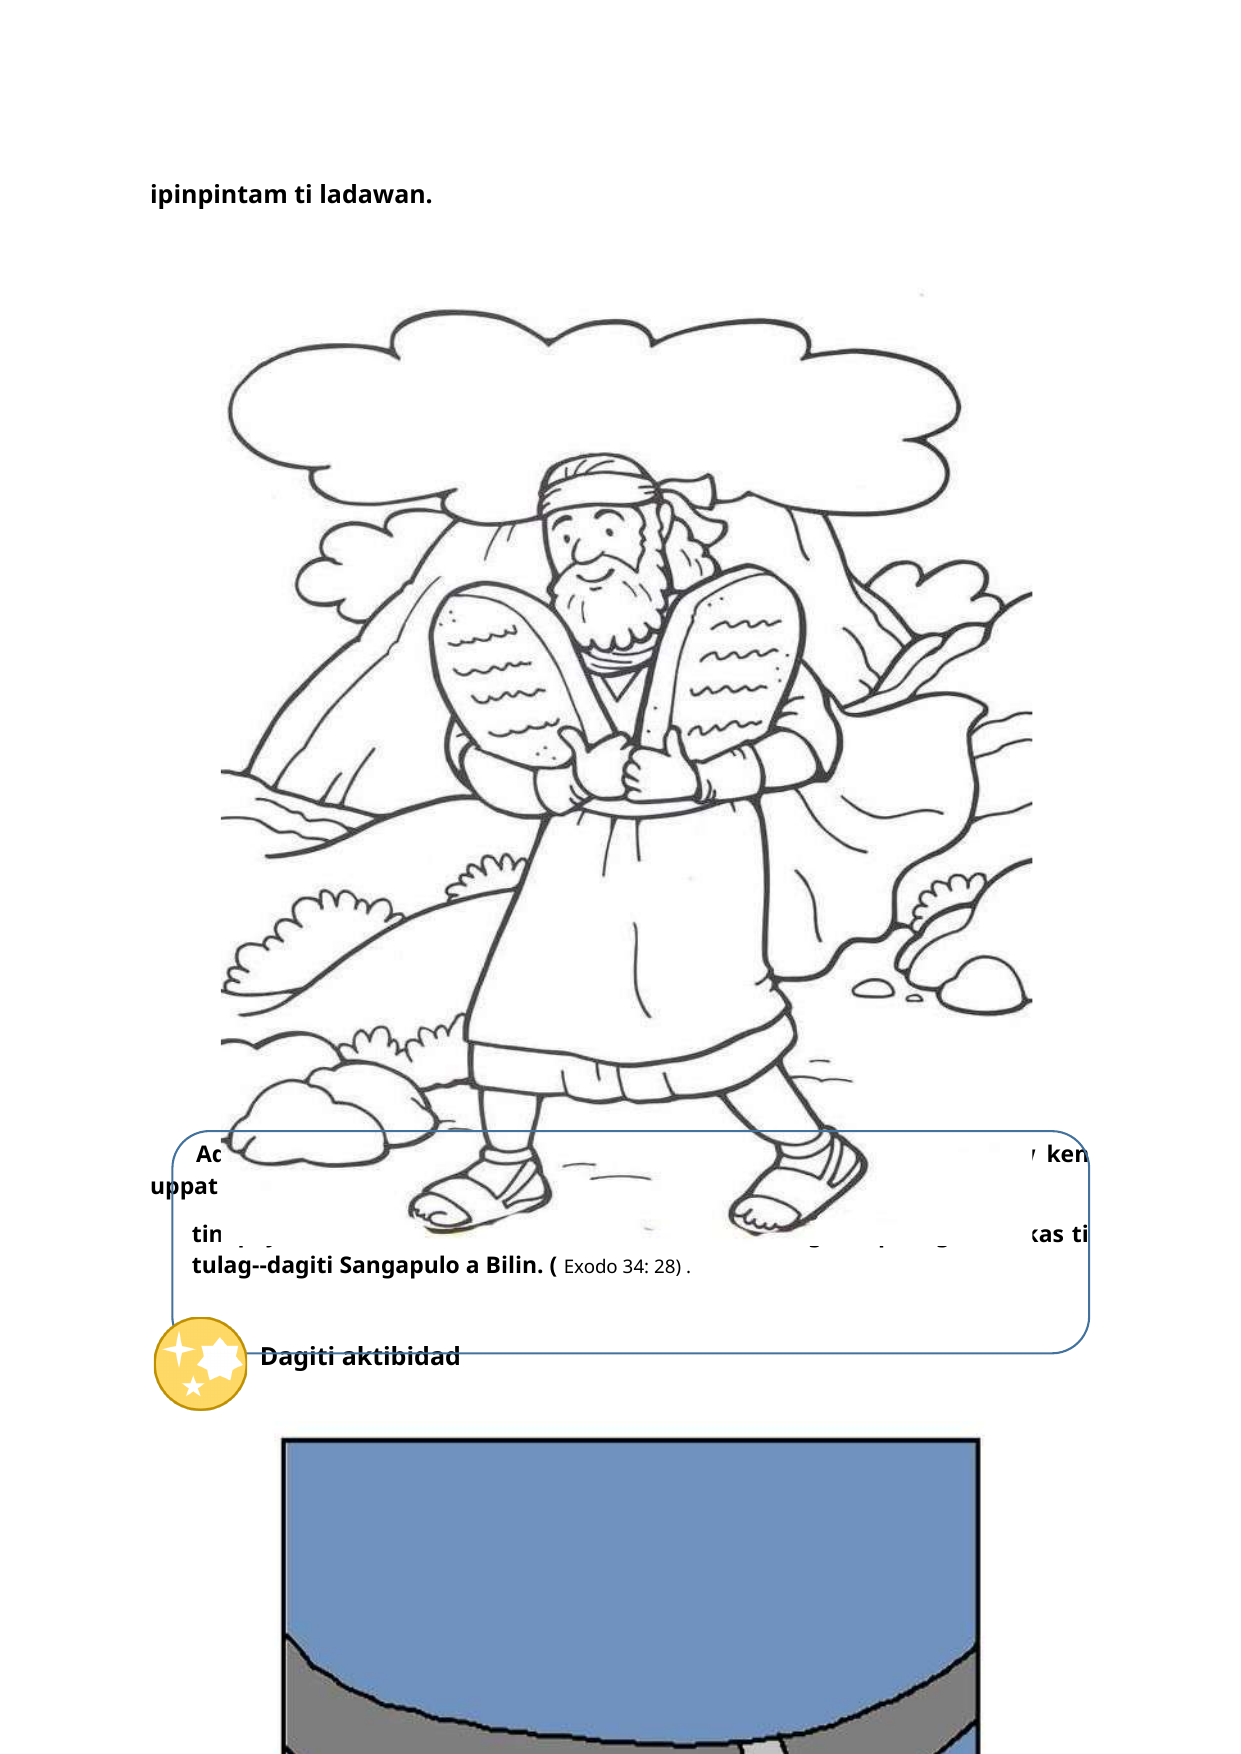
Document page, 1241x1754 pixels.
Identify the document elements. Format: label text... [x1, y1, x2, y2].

picture [161, 1421, 1091, 1754]
text Sursuruem a sipupuso ti bersikulo ti Biblia ita nga aldaw bayat nga ipinpintam ti ladawan. [150, 177, 1090, 211]
picture [153, 1317, 248, 1411]
picture [220, 1133, 1033, 1246]
text tinapay wenno inumen a danum. Ket insuratna kadagiti tapi dagiti balikas ti tulag--dagiti Sangapulo a Bilin. ( Exodo 34: 28) . [192, 1217, 1088, 1280]
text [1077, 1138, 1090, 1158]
text Dagiti aktibidad [248, 1339, 1090, 1373]
picture [220, 240, 1033, 1130]
